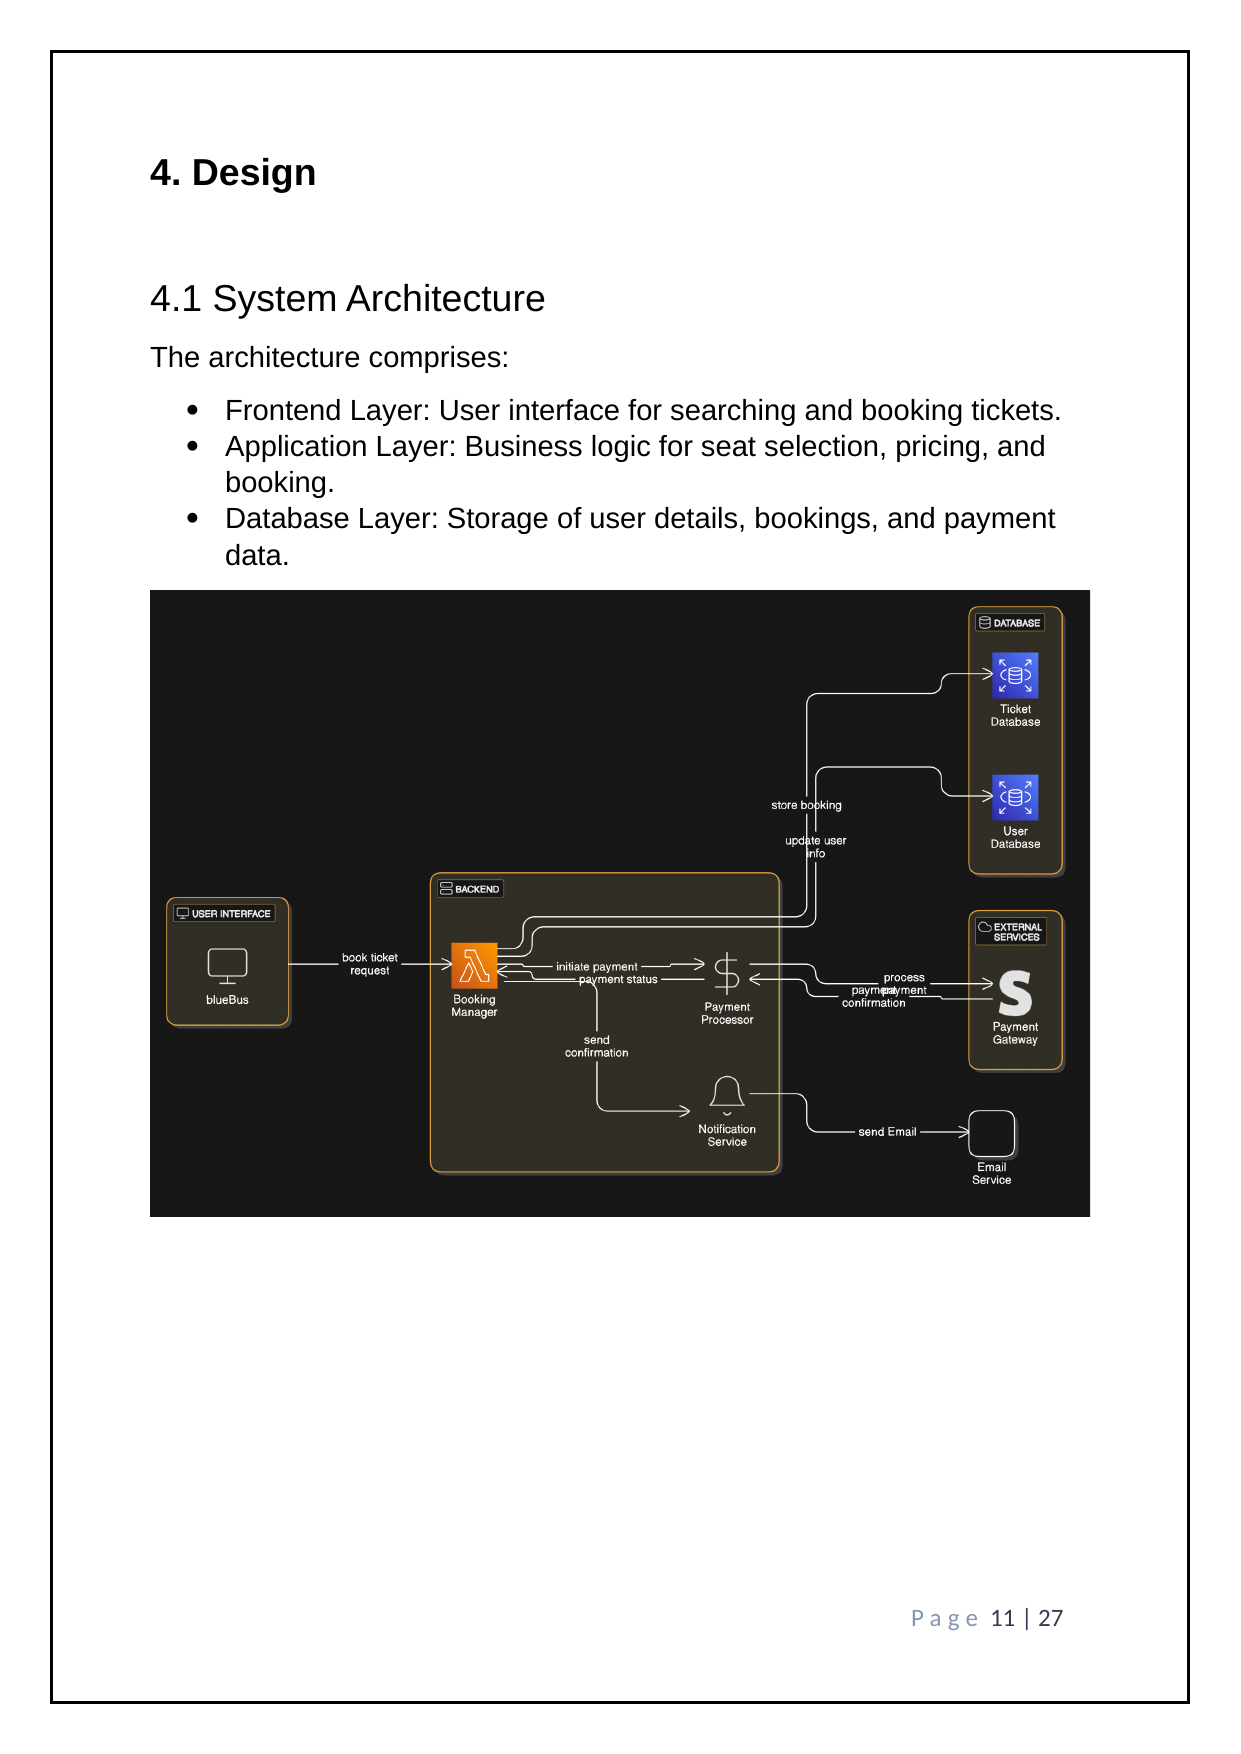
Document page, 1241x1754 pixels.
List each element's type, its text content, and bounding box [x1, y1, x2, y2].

text 4.1 System Architecture [150, 276, 1090, 319]
picture [150, 590, 1091, 1217]
list Database Layer: Storage of user details, bookings, and payment data. [187, 501, 1090, 571]
list Frontend Layer: User interface for searching and booking tickets. [187, 392, 1090, 426]
text 4. Design [150, 150, 1090, 193]
list Application Layer: Business logic for seat selection, pricing, and booking. [187, 429, 1090, 499]
text The architecture comprises: [150, 340, 1090, 373]
